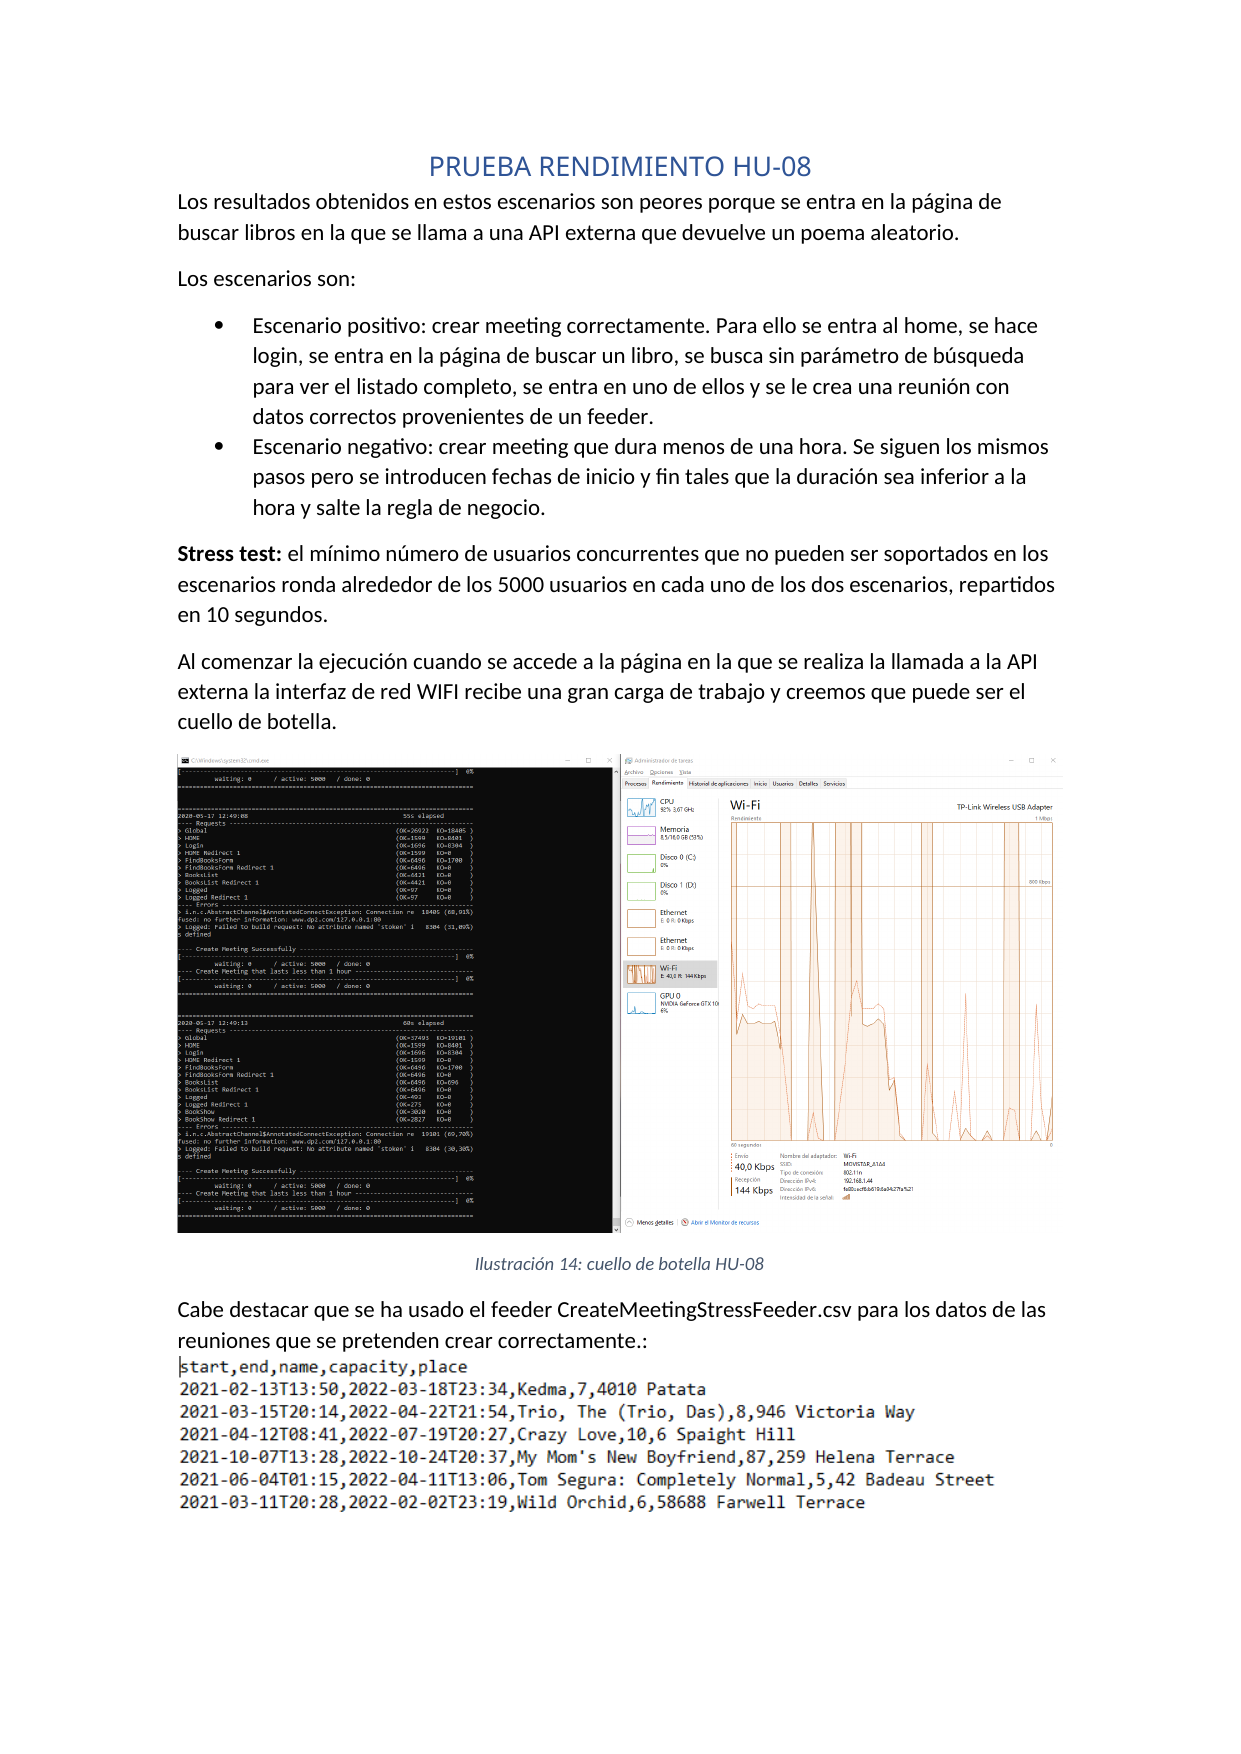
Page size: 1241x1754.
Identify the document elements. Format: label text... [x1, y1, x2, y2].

subtitle PRUEBA RENDIMIENTO HU-08 [177, 148, 1063, 184]
text Los escenarios son: [177, 264, 1063, 292]
text Al comenzar la ejecución cuando se accede a la página en la que se realiza la llamada a la API externa la interfaz de red WIFI recibe una gran carga de trabajo y creemos que puede ser el cuello de botella. [177, 647, 1063, 735]
picture [177, 754, 1063, 1233]
list Escenario negativo: crear meeting que dura menos de una hora. Se siguen los mismos pasos pero se introducen fechas de inicio y fin tales que la duración sea inferior a la hora y salte la regla de negocio. [215, 432, 1063, 521]
text Stress test: el mínimo número de usuarios concurrentes que no pueden ser soportados en los escenarios ronda alrededor de los 5000 usuarios en cada uno de los dos escenarios, repartidos en 10 segundos. [177, 539, 1063, 628]
list Escenario positivo: crear meeting correctamente. Para ello se entra al home, se hace login, se entra en la página de buscar un libro, se busca sin parámetro de búsqueda para ver el listado completo, se entra en uno de ellos y se le crea una reunión con datos correctos provenientes de un feeder. [215, 311, 1063, 430]
text Los resultados obtenidos en estos escenarios son peores porque se entra en la página de buscar libros en la que se llama a una API externa que devuelve un poema aleatorio. [177, 187, 1063, 246]
picture [177, 1356, 1022, 1517]
text Ilustración 14: cuello de botella HU-08 [177, 1252, 1063, 1275]
